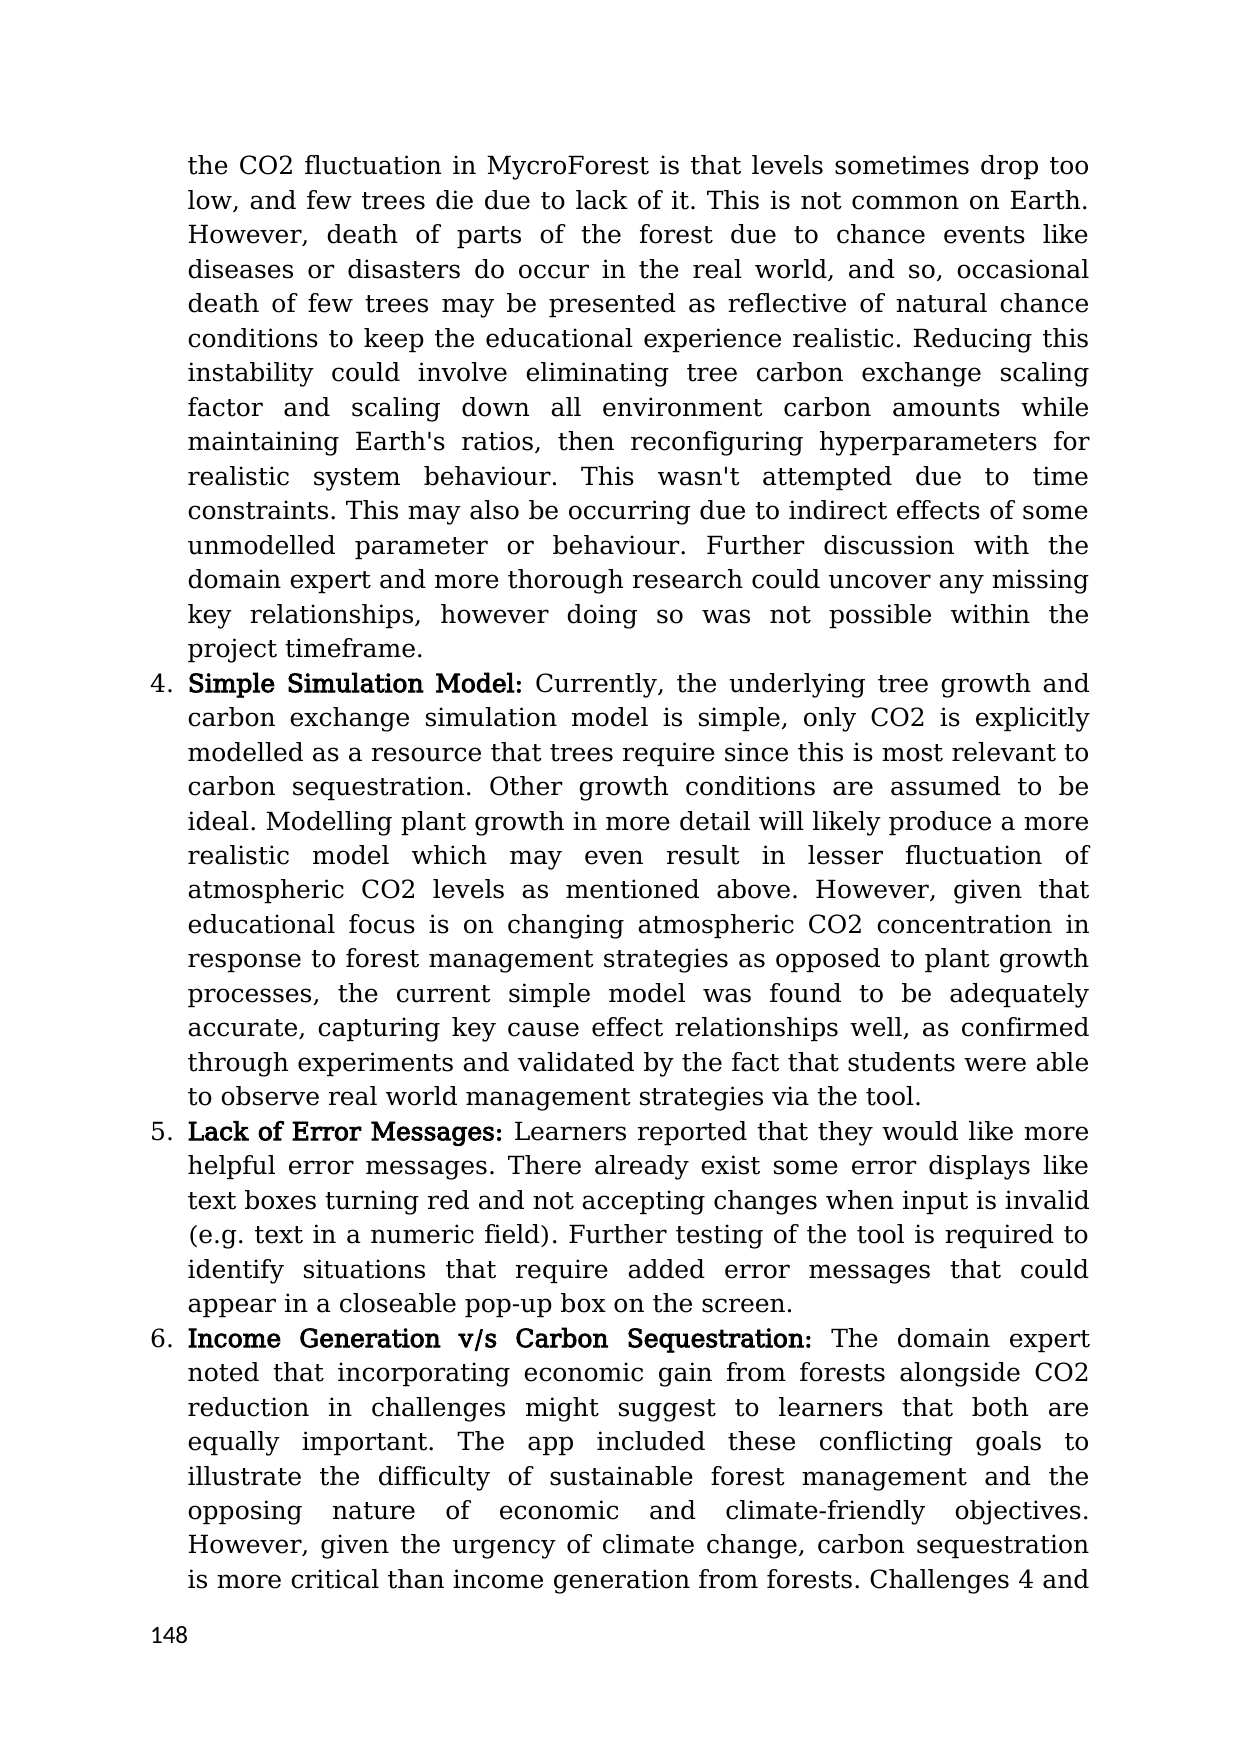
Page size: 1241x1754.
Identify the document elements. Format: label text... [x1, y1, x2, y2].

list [150, 150, 1090, 663]
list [150, 1322, 1090, 1594]
list Lack of Error Messages: Learners reported that they would like more helpful error messages. There already exist some error displays like text boxes turning red and not accepting changes when input is invalid (e.g. text in a numeric field). Further testing of the tool is required to identify situations that require added error messages that could appear in a closeable pop-up box on the screen. [150, 1115, 1090, 1318]
list Simple Simulation Model: Currently, the underlying tree growth and carbon exchange simulation model is simple, only CO2 is explicitly modelled as a resource that trees require since this is most relevant to carbon sequestration. Other growth conditions are assumed to be ideal. Modelling plant growth in more detail will likely produce a more realistic model which may even result in lesser fluctuation of atmospheric CO2 levels as mentioned above. However, given that educational focus is on changing atmospheric CO2 concentration in response to forest management strategies as opposed to plant growth processes, the current simple model was found to be adequately accurate, capturing key cause effect relationships well, as confirmed through experiments and validated by the fact that students were able to observe real world management strategies via the tool. [150, 667, 1090, 1111]
